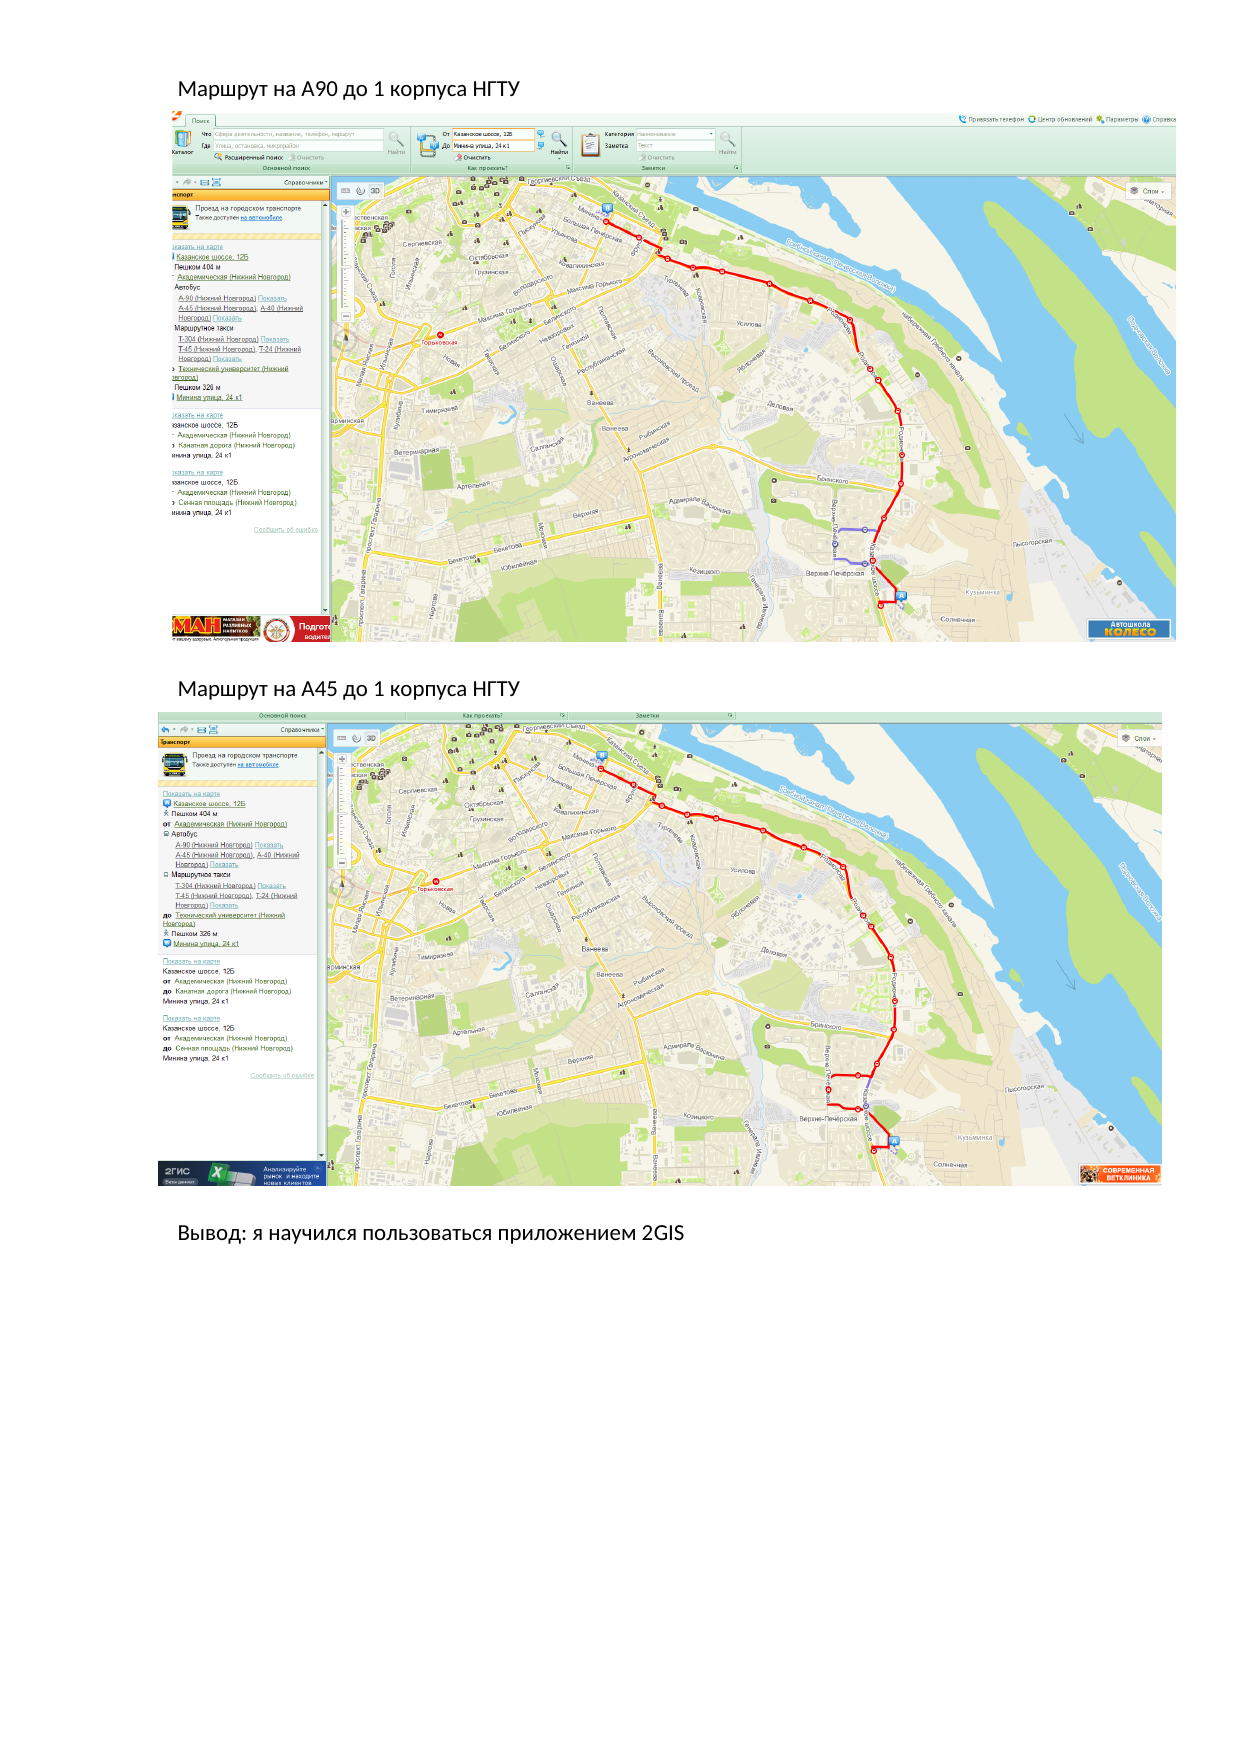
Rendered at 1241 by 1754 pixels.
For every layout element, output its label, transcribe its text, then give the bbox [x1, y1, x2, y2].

picture [172, 111, 1177, 642]
text Маршрут на А90 до 1 корпуса НГТУ Маршрут на А45 до 1 корпуса НГТУ Вывод: я научился пользоваться приложением 2GIS [177, 642, 1152, 712]
text Маршрут на А90 до 1 корпуса НГТУ Маршрут на А45 до 1 корпуса НГТУ Вывод: я научился пользоваться приложением 2GIS [177, 74, 1152, 111]
picture [157, 712, 1162, 1186]
text Маршрут на А90 до 1 корпуса НГТУ Маршрут на А45 до 1 корпуса НГТУ Вывод: я научился пользоваться приложением 2GIS [177, 1186, 1152, 1246]
